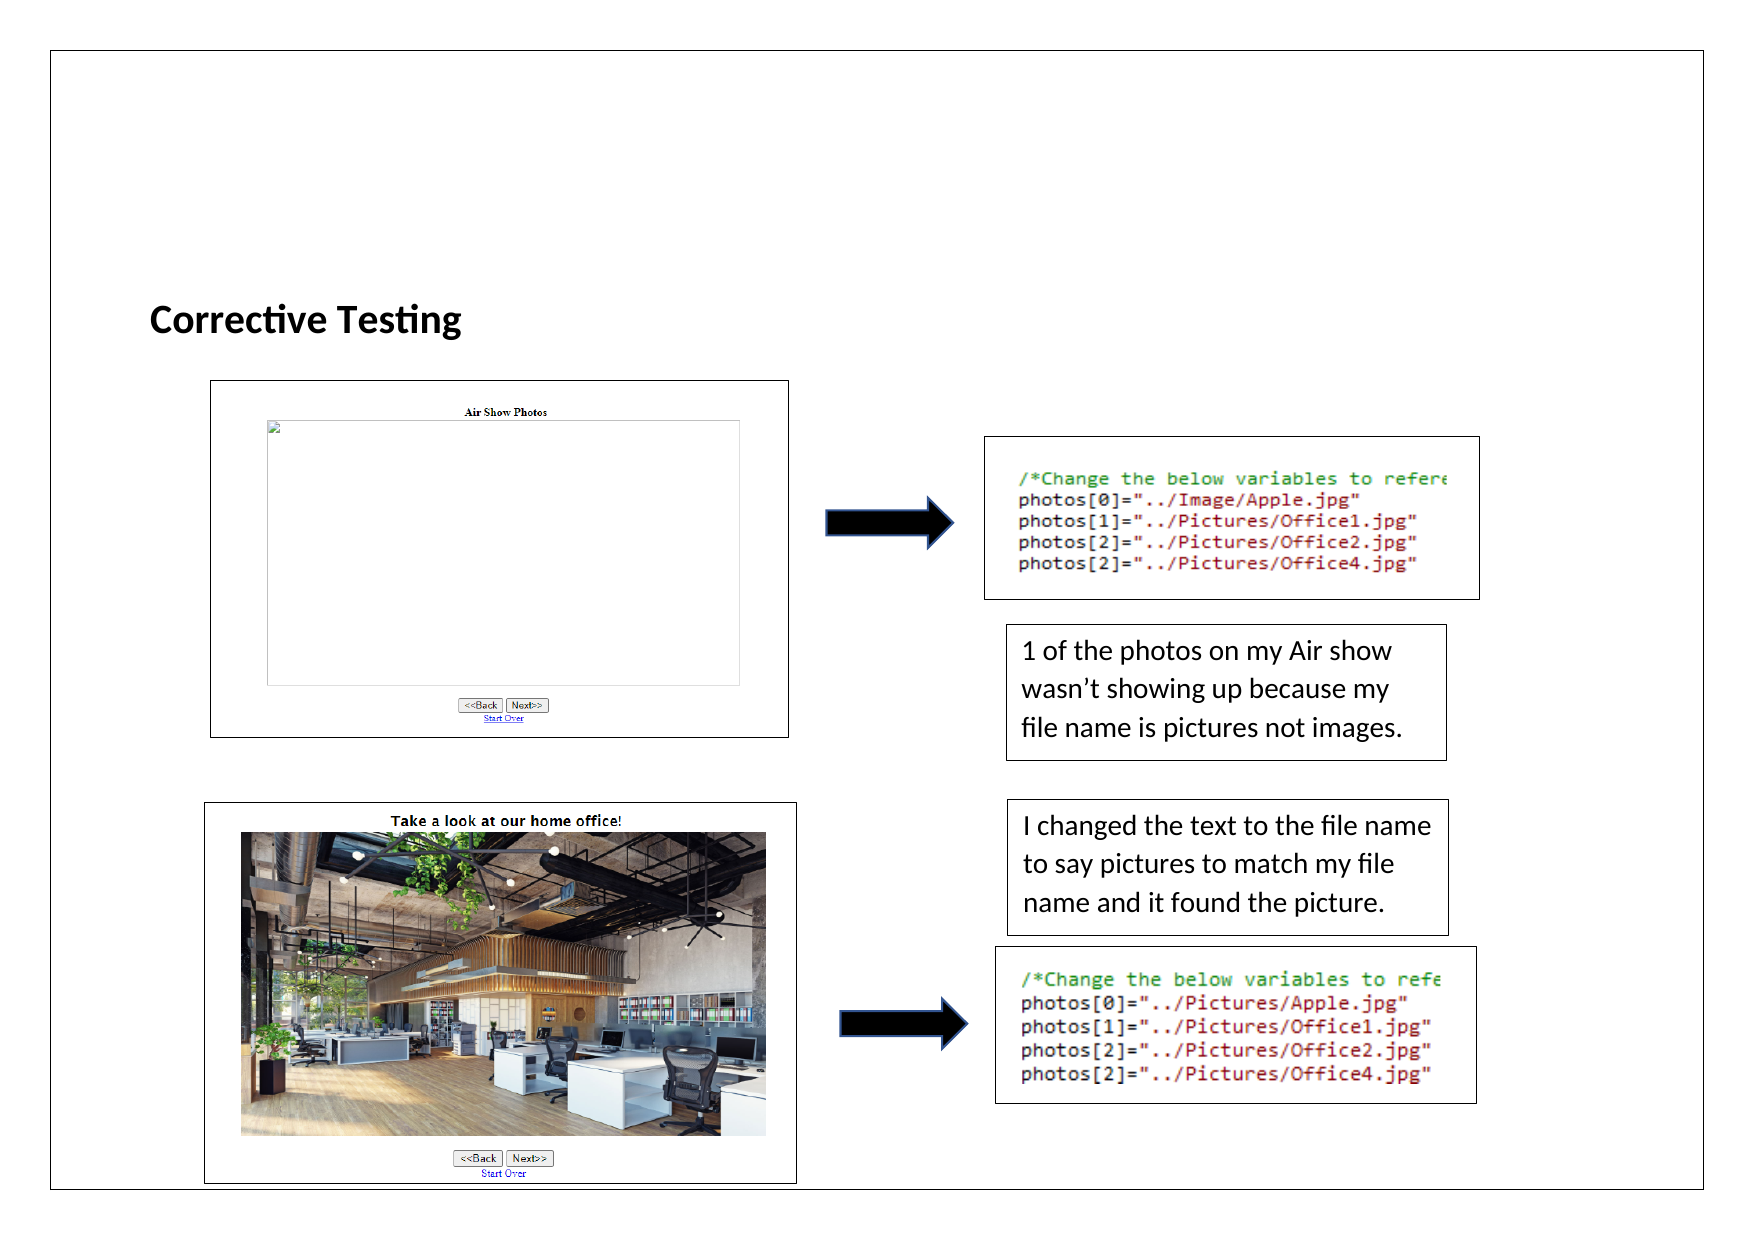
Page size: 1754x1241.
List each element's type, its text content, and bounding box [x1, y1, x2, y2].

picture [1017, 444, 1447, 592]
text Corrective Testing [150, 293, 1604, 344]
picture [242, 384, 758, 730]
picture [1021, 966, 1441, 1084]
picture [219, 810, 789, 1177]
